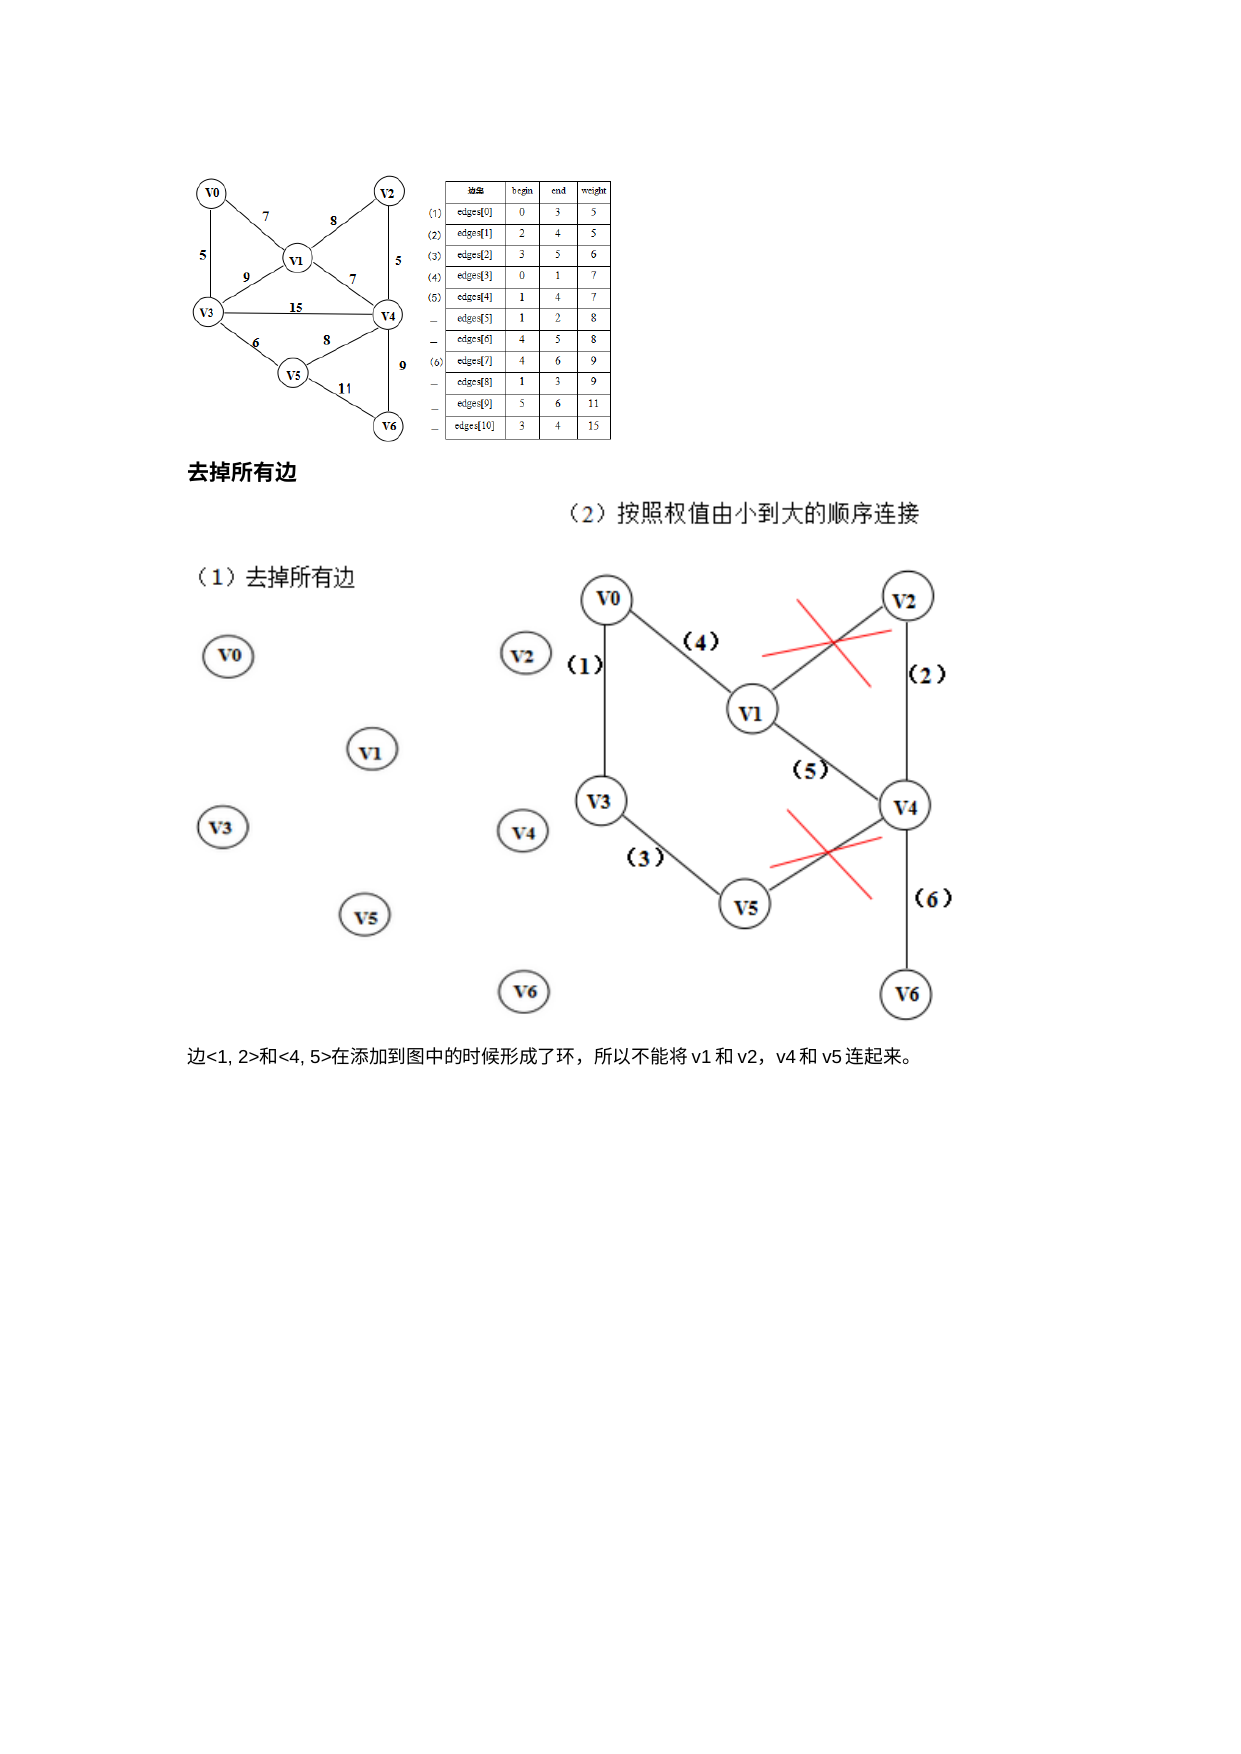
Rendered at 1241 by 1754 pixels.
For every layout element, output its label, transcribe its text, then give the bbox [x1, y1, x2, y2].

picture [187, 175, 618, 442]
text 边<1, 2>和<4, 5>在添加到图中的时候形成了环，所以不能将v1和v2，v4和v5连起来。 [187, 1039, 1053, 1072]
picture [187, 499, 958, 1028]
text 去掉所有边 [187, 454, 1053, 487]
